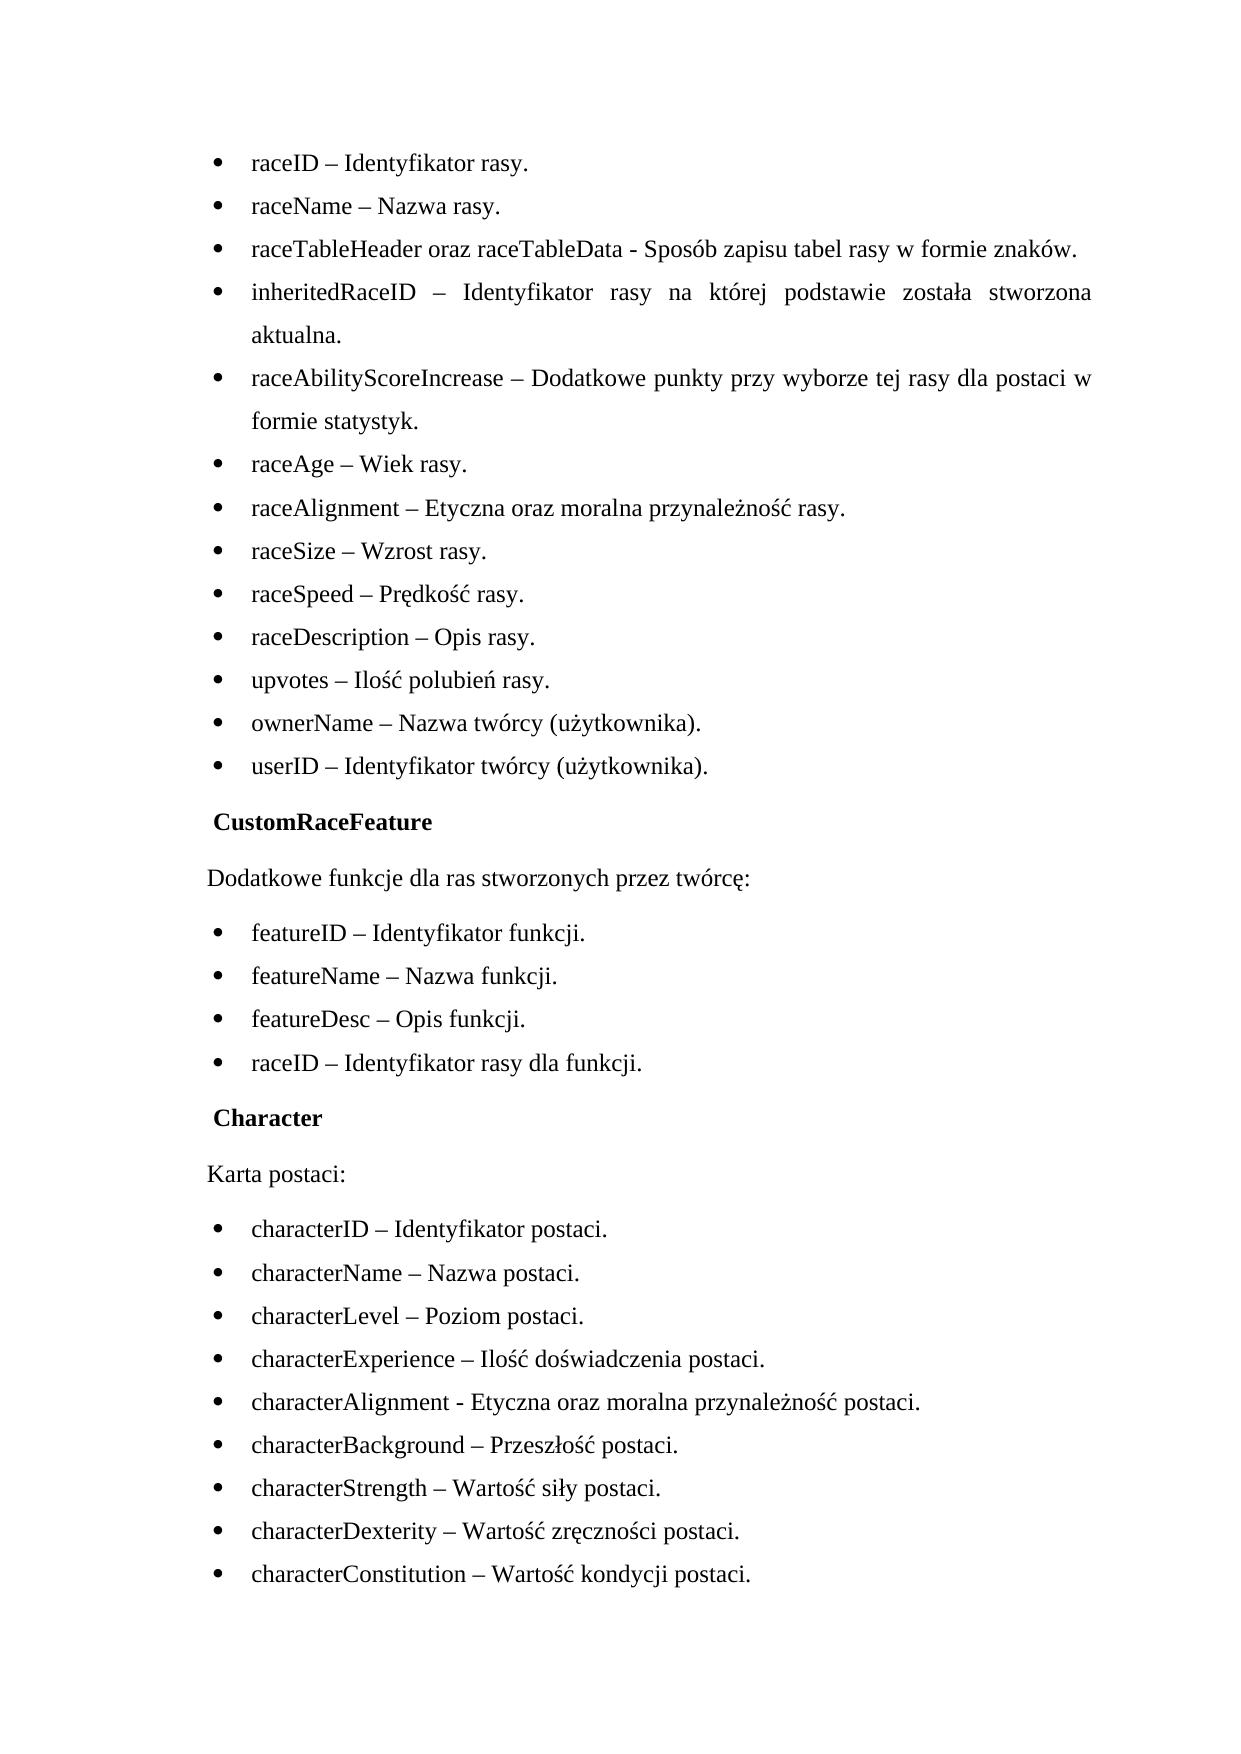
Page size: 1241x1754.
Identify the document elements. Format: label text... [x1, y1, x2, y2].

list raceSize – Wzrost rasy. [213, 536, 1093, 564]
list userID – Identyfikator twórcy (użytkownika). [213, 751, 1093, 780]
list raceTableHeader oraz raceTableData - Sposób zapisu tabel rasy w formie znaków. [213, 234, 1093, 263]
list inheritedRaceID – Identyfikator rasy na której podstawie została stworzona aktualna. [213, 277, 1093, 349]
list characterID – Identyfikator postaci. [213, 1214, 1093, 1243]
text CustomRaceFeature [148, 807, 1093, 836]
list characterStrength – Wartość siły postaci. [213, 1473, 1093, 1502]
list raceID – Identyfikator rasy. [213, 148, 1093, 176]
text Dodatkowe funkcje dla ras stworzonych przez twórcę: [148, 863, 1093, 891]
list featureName – Nazwa funkcji. [213, 961, 1093, 990]
list raceSpeed – Prędkość rasy. [213, 579, 1093, 608]
list characterName – Nazwa postaci. [213, 1258, 1093, 1286]
list raceDescription – Opis rasy. [213, 622, 1093, 651]
list upvotes – Ilość polubień rasy. [213, 665, 1093, 694]
list featureDesc – Opis funkcji. [213, 1004, 1093, 1033]
list featureID – Identyfikator funkcji. [213, 918, 1093, 947]
list raceName – Nazwa rasy. [213, 191, 1093, 219]
list characterBackground – Przeszłość postaci. [213, 1430, 1093, 1459]
list characterExperience – Ilość doświadczenia postaci. [213, 1344, 1093, 1373]
list characterDexterity – Wartość zręczności postaci. [213, 1516, 1093, 1545]
list raceAbilityScoreIncrease – Dodatkowe punkty przy wyborze tej rasy dla postaci w formie statystyk. [213, 363, 1093, 435]
list ownerName – Nazwa twórcy (użytkownika). [213, 708, 1093, 737]
list raceID – Identyfikator rasy dla funkcji. [213, 1048, 1093, 1076]
list characterAlignment - Etyczna oraz moralna przynależność postaci. [213, 1387, 1093, 1416]
list raceAlignment – Etyczna oraz moralna przynależność rasy. [213, 493, 1093, 521]
list raceAge – Wiek rasy. [213, 449, 1093, 478]
text Character [148, 1103, 1093, 1132]
list characterConstitution – Wartość kondycji postaci. [213, 1559, 1093, 1588]
list characterLevel – Poziom postaci. [213, 1301, 1093, 1329]
text Karta postaci: [148, 1159, 1093, 1188]
